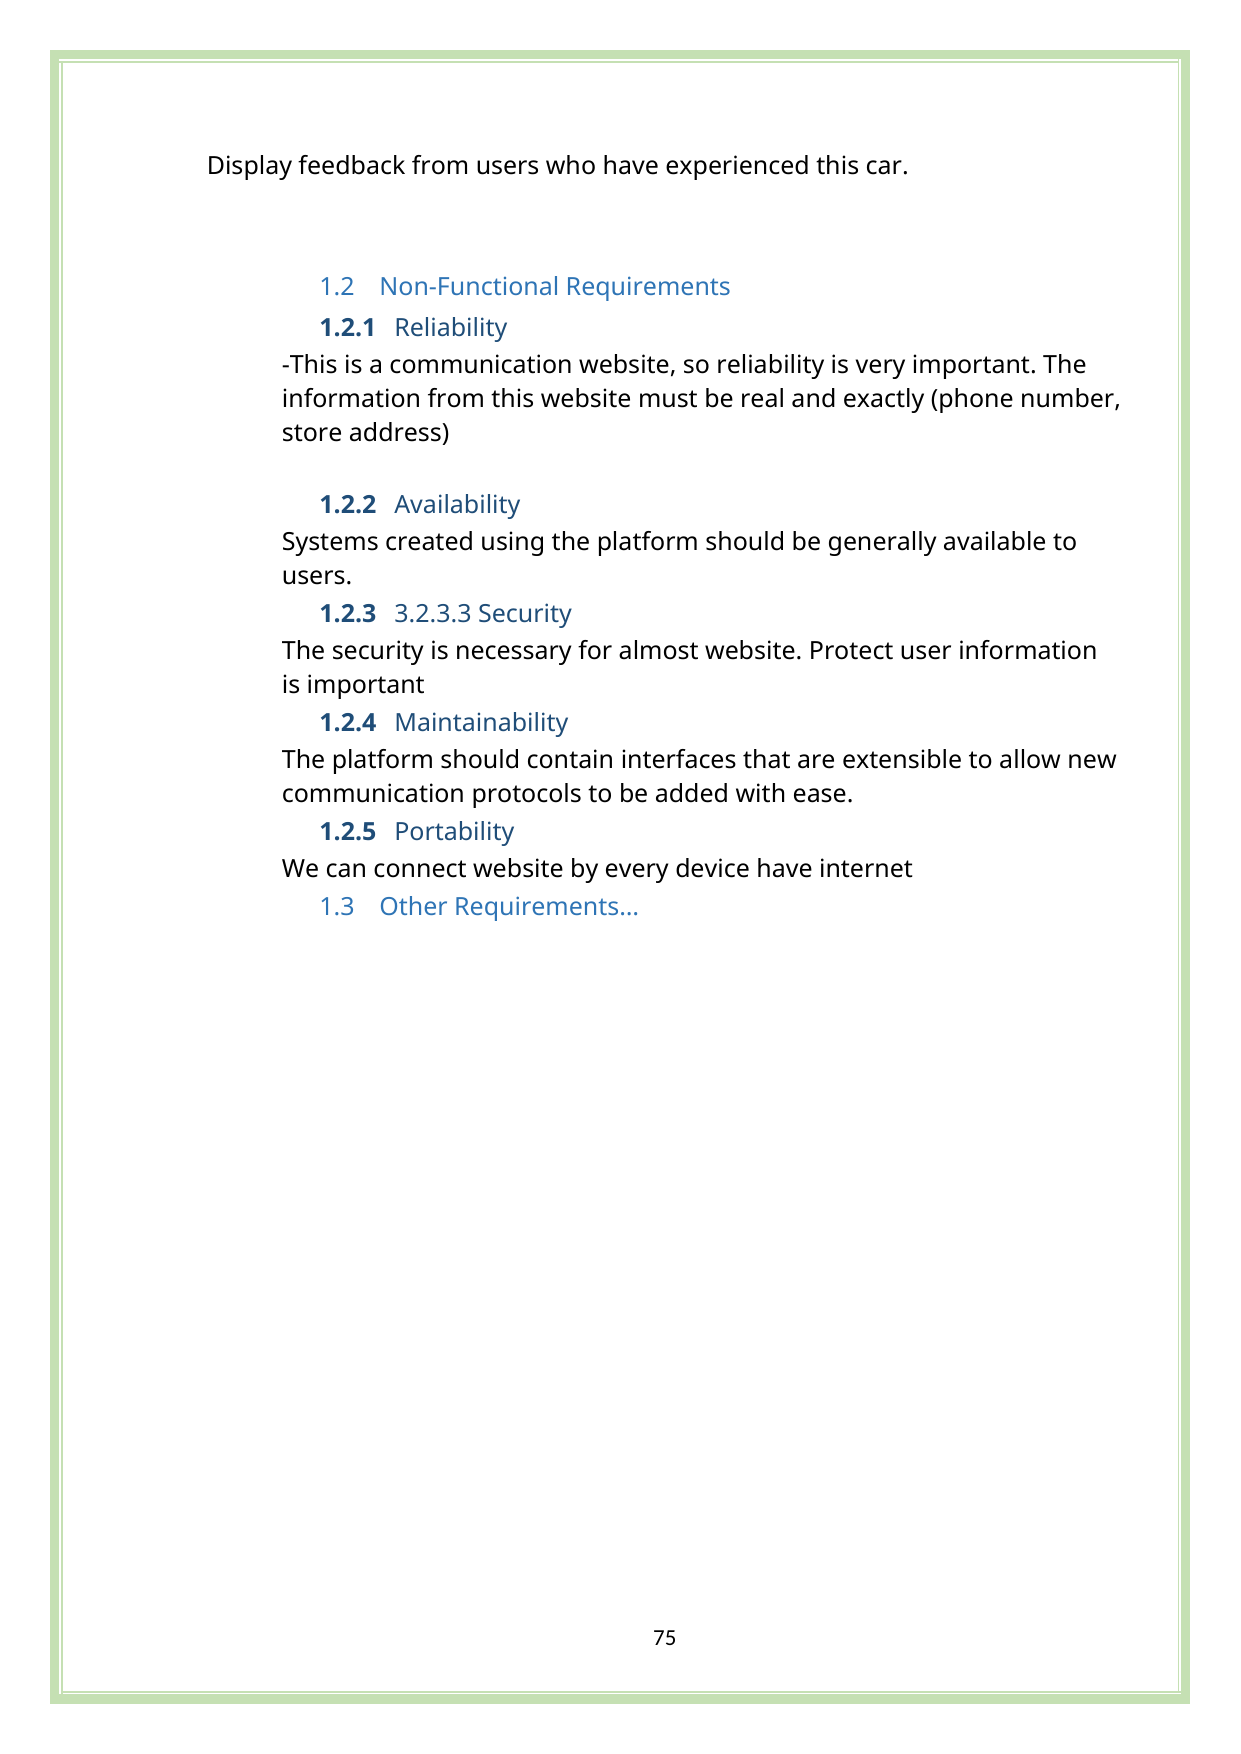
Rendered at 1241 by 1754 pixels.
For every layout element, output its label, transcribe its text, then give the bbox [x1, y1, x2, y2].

subtitle Availability [319, 487, 1122, 521]
text Display feedback from users who have experienced this car. [207, 148, 1122, 182]
subtitle Maintainability [319, 705, 1122, 739]
subtitle Portability [319, 814, 1122, 848]
text Systems created using the platform should be generally available to users. [282, 523, 1122, 592]
subtitle 3.2.3.3 Security [319, 596, 1122, 630]
text The security is necessary for almost website. Protect user information is important [282, 633, 1122, 701]
text We can connect website by every device have internet [282, 851, 1122, 885]
subtitle Non-Functional Requirements [319, 269, 1122, 303]
text The platform should contain interfaces that are extensible to allow new communication protocols to be added with ease. [282, 742, 1122, 810]
subtitle Reliability [319, 309, 1122, 344]
subtitle Other Requirements… [319, 889, 1122, 923]
text -This is a communication website, so reliability is very important. The information from this website must be real and exactly (phone number, store address) [282, 346, 1122, 448]
